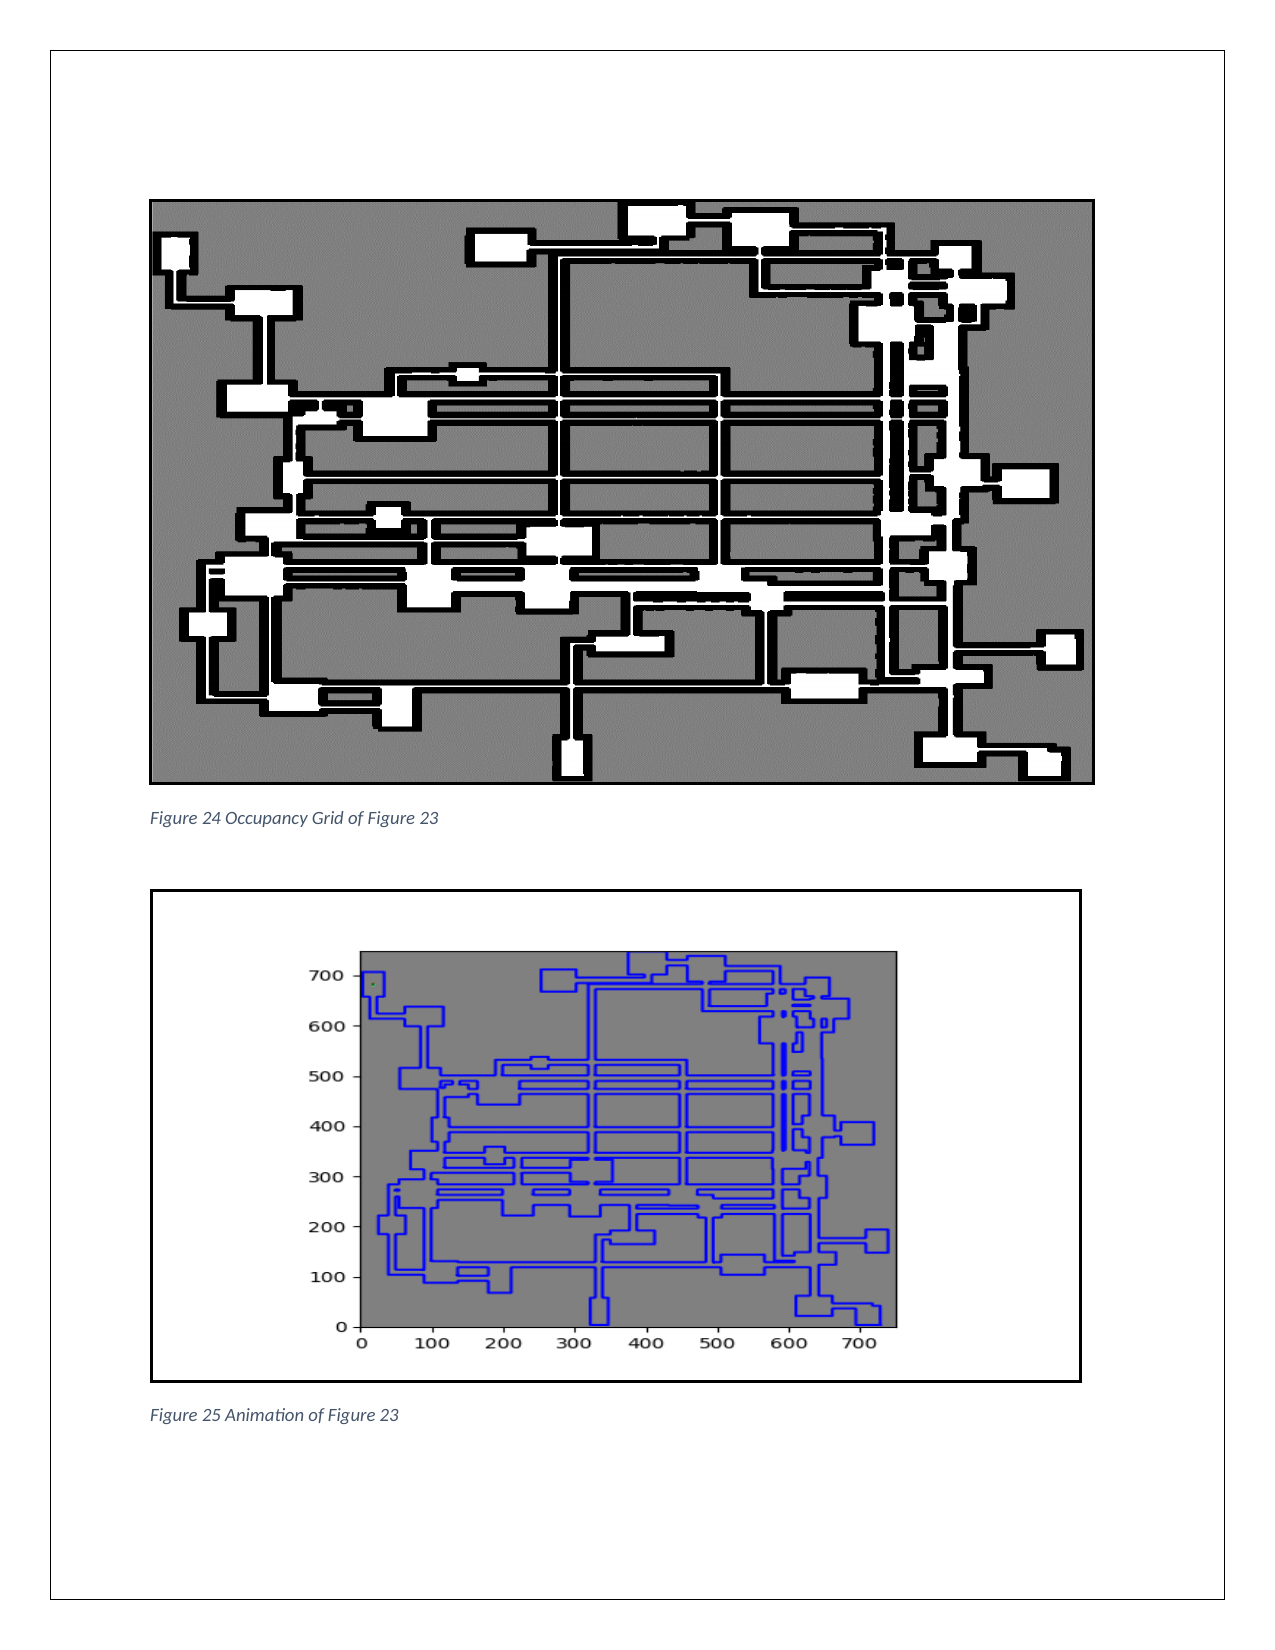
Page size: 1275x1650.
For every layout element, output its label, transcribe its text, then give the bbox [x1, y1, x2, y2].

picture [153, 892, 1078, 1380]
picture [152, 202, 1092, 782]
